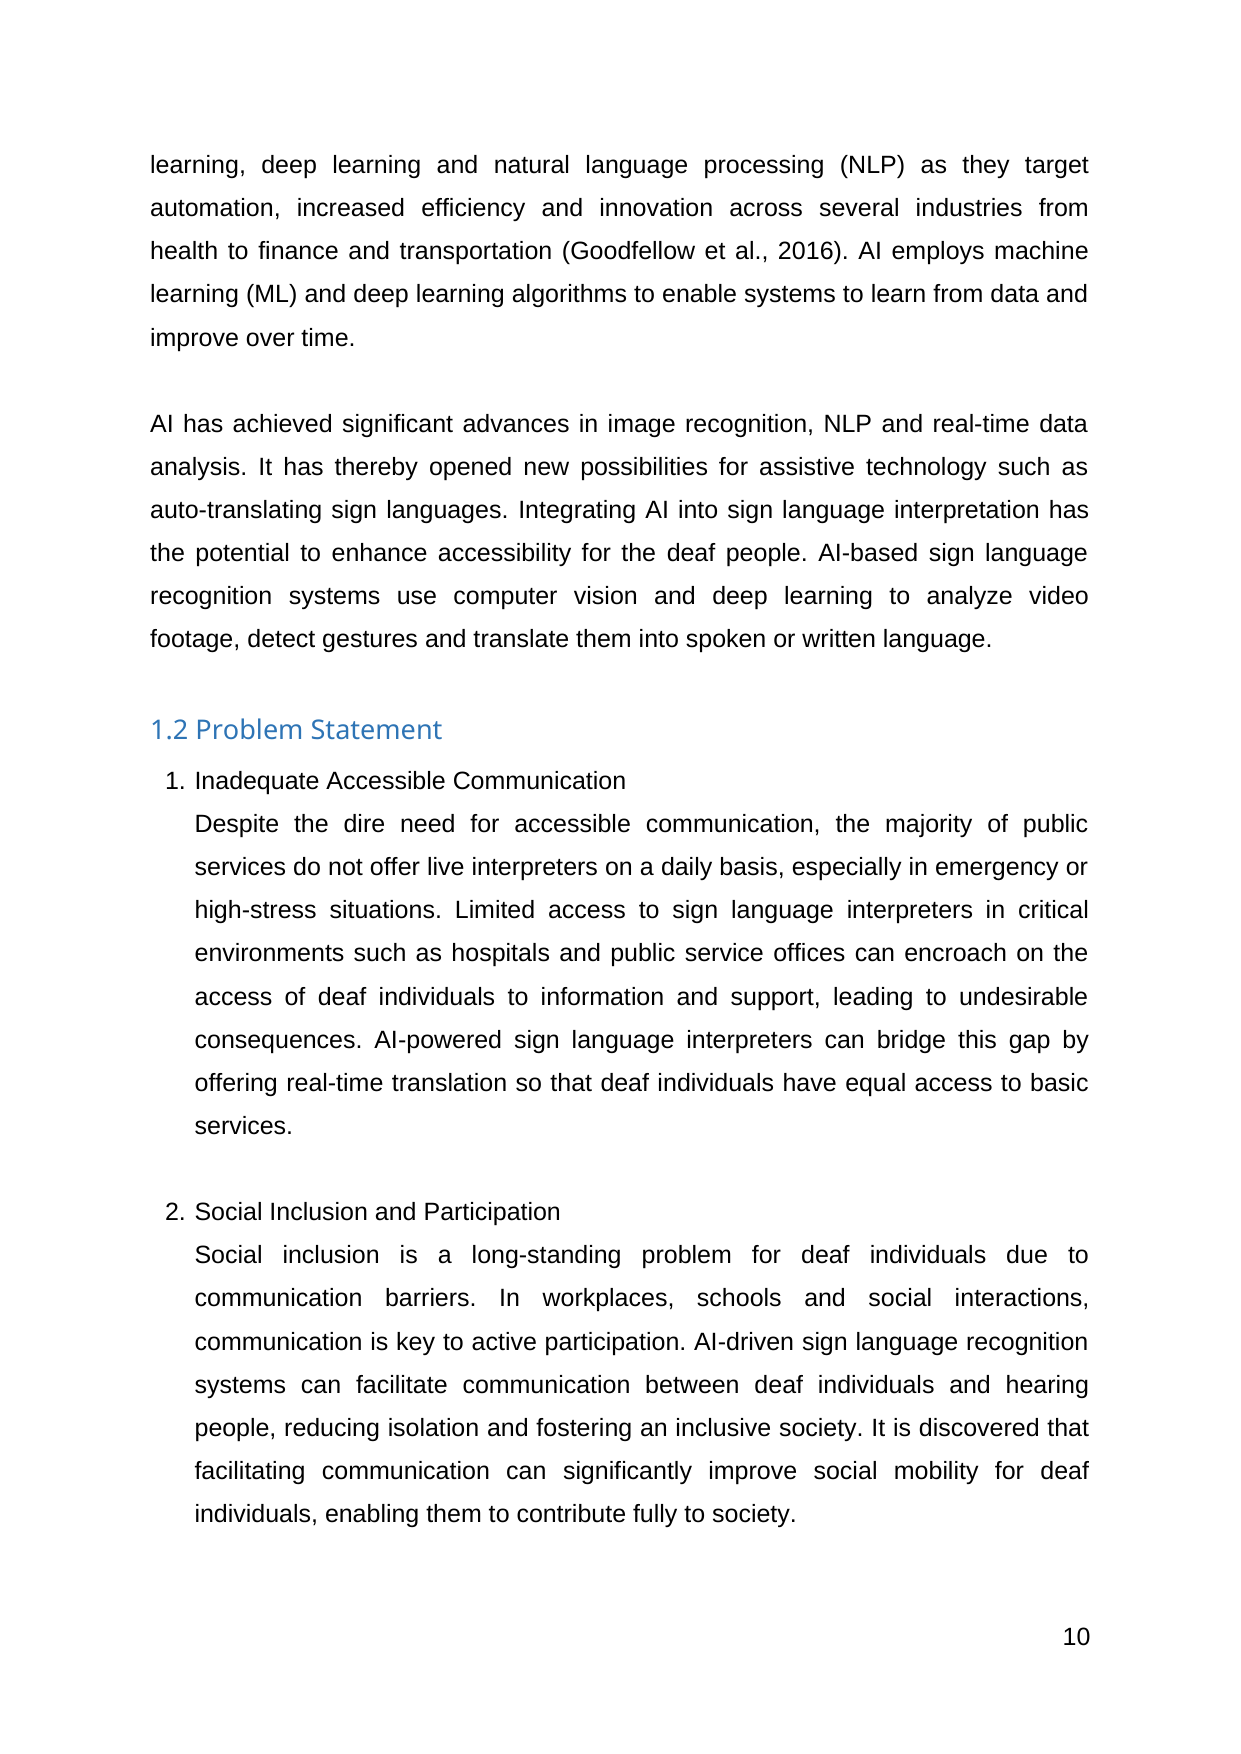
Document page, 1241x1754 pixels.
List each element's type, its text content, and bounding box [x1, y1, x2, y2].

text Despite the dire need for accessible communication, the majority of public services do not offer live interpreters on a daily basis, especially in emergency or high-stress situations. Limited access to sign language interpreters in critical environments such as hospitals and public service offices can encroach on the access of deaf individuals to information and support, leading to undesirable consequences. AI-powered sign language interpreters can bridge this gap by offering real-time translation so that deaf individuals have equal access to basic services. [194, 809, 1090, 1140]
text Social inclusion is a long-standing problem for deaf individuals due to communication barriers. In workplaces, schools and social interactions, communication is key to active participation. AI-driven sign language recognition systems can facilitate communication between deaf individuals and hearing people, reducing isolation and fostering an inclusive society. It is discovered that facilitating communication can significantly improve social mobility for deaf individuals, enabling them to contribute fully to society. [194, 1240, 1090, 1528]
subtitle 1.2 Problem Statement [150, 711, 1090, 747]
list Inadequate Accessible Communication [165, 766, 1090, 795]
list Social Inclusion and Participation [165, 1197, 1090, 1226]
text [150, 150, 1090, 351]
text AI has achieved significant advances in image recognition, NLP and real-time data analysis. It has thereby opened new possibilities for assistive technology such as auto-translating sign languages. Integrating AI into sign language interpretation has the potential to enhance accessibility for the deaf people. AI-based sign language recognition systems use computer vision and deep learning to analyze video footage, detect gestures and translate them into spoken or written language. [150, 409, 1090, 653]
